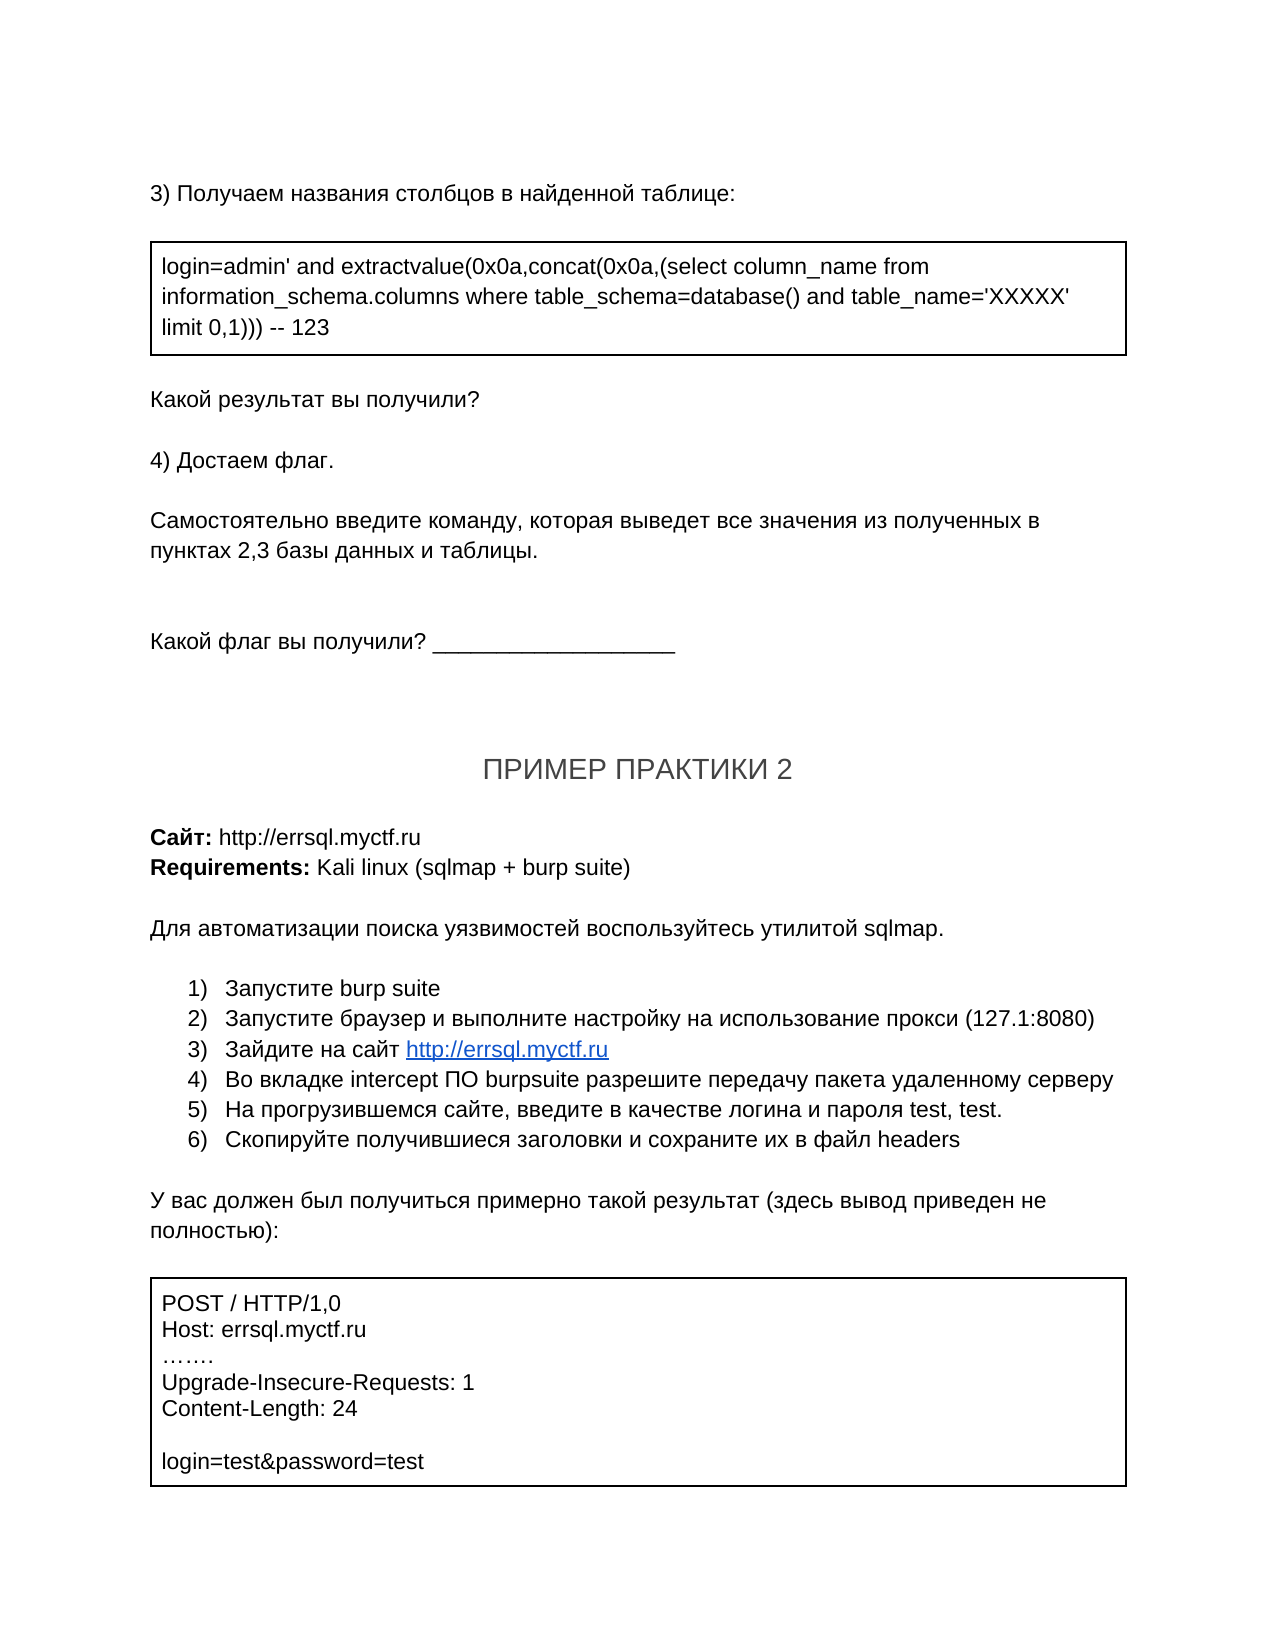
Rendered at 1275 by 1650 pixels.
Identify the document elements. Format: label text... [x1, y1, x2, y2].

text Какой флаг вы получили? ___________________ [150, 628, 1125, 654]
text У вас должен был получиться примерно такой результат (здесь вывод приведен не полностью): [150, 1187, 1125, 1273]
table_header POST / HTTP/1,0 Host: errsql.myctf.ru ……. Upgrade-Insecure-Requests: 1 Content-Length: 24 login=test&password=test [152, 1279, 1125, 1485]
text 4) Достаем флаг. [150, 447, 1125, 473]
subtitle ПРИМЕР ПРАКТИКИ 2 [150, 752, 1125, 786]
list Запустите burp suite [187, 975, 1125, 1002]
list Запустите браузер и выполните настройку на использование прокси (127.1:8080) [187, 1005, 1125, 1032]
text Самостоятельно введите команду, которая выведет все значения из полученных в пунктах 2,3 базы данных и таблицы. [150, 507, 1125, 564]
list Во вкладке intercept ПО burpsuite разрешите передачу пакета удаленному серверу [187, 1066, 1125, 1092]
list На прогрузившемся сайте, введите в качестве логина и пароля test, test. [187, 1096, 1125, 1122]
list Скопируйте получившиеся заголовки и сохраните их в файл headers [187, 1126, 1125, 1153]
text Requirements: Kali linux (sqlmap + burp suite) [150, 854, 1125, 881]
text Для автоматизации поиска уязвимостей воспользуйтесь утилитой sqlmap. [150, 915, 1125, 941]
table_header login=admin' and extractvalue(0x0a,concat(0x0a,(select column_name from information_schema.columns where table_schema=database() and table_name='XXXXX' limit 0,1))) -- 123 [152, 243, 1125, 354]
list Зайдите на сайт http://errsql.myctf.ru [187, 1036, 1125, 1062]
text Какой результат вы получили? [150, 386, 1125, 443]
text Сайт: http://errsql.myctf.ru [150, 824, 1125, 851]
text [150, 150, 1125, 207]
